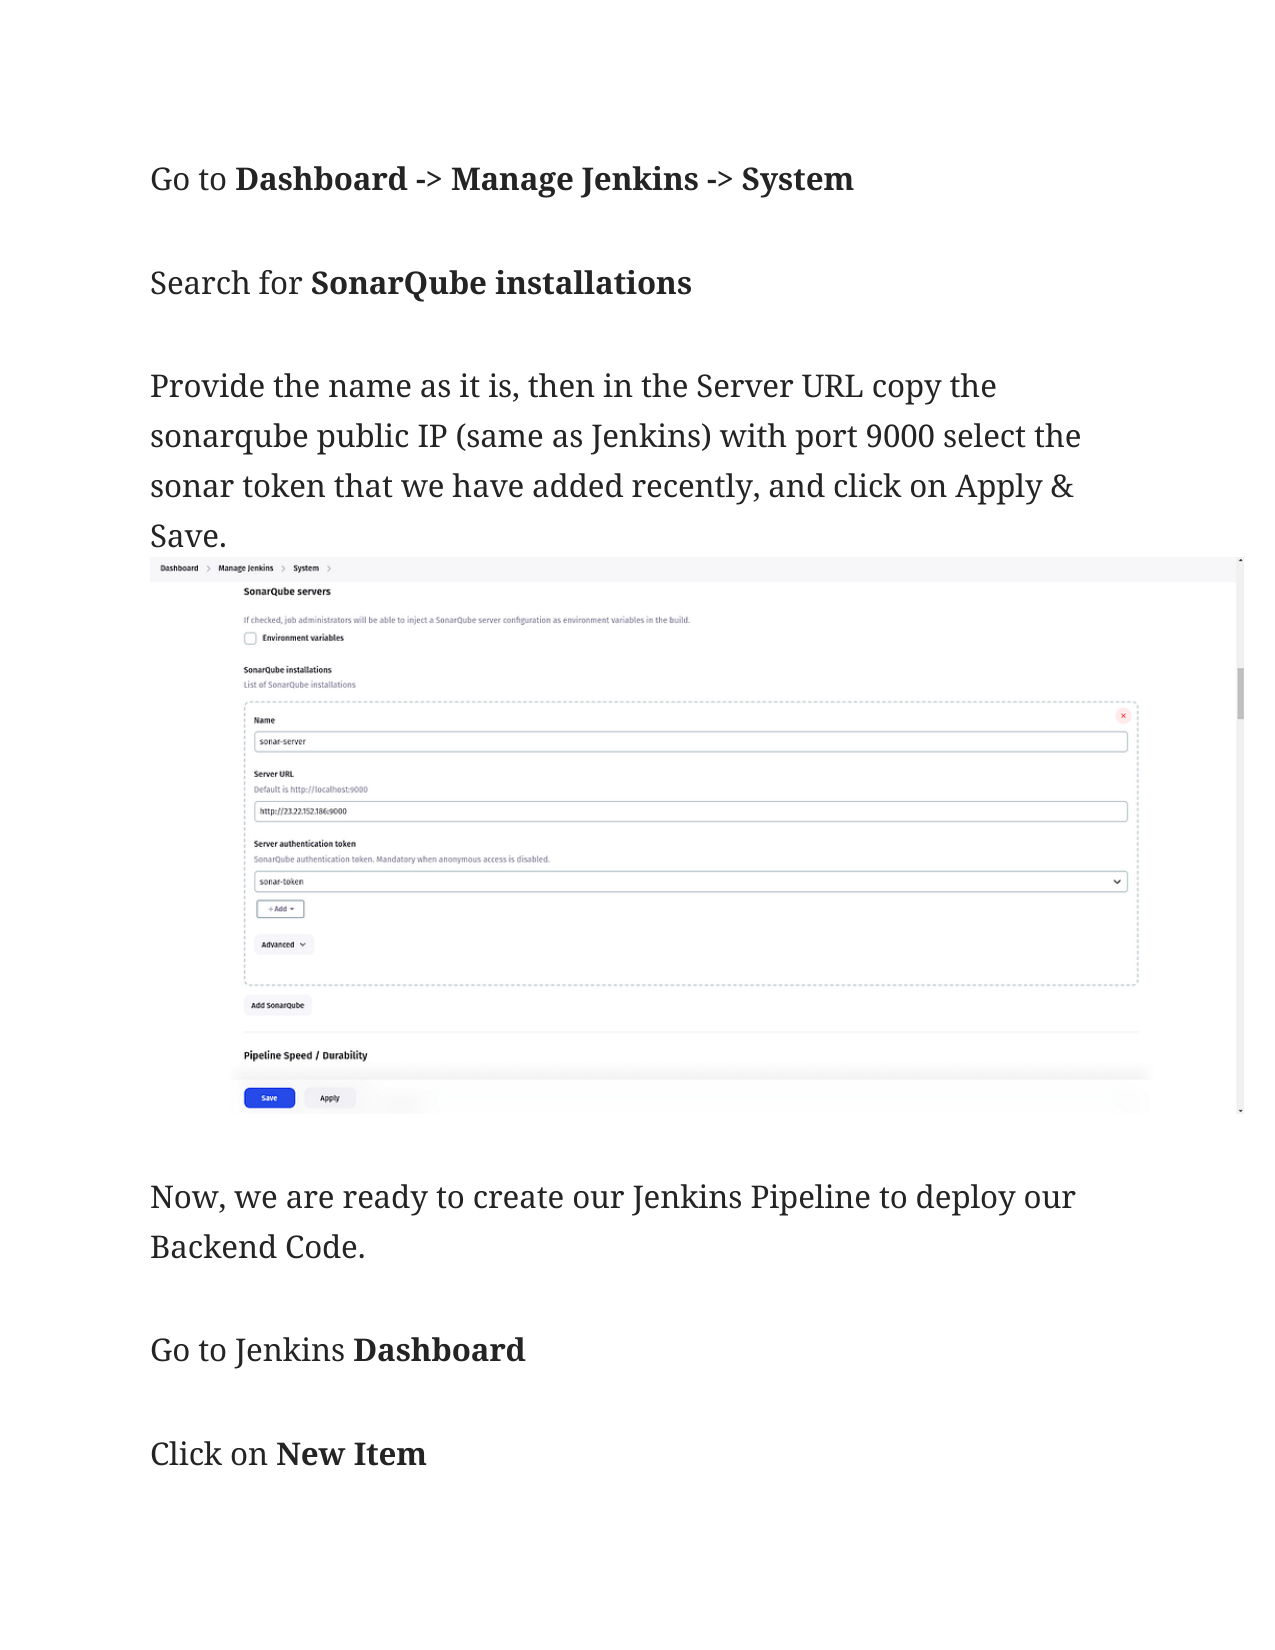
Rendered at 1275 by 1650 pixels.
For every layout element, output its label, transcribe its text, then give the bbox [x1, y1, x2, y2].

text Now, we are ready to create our Jenkins Pipeline to deploy our Backend Code. [150, 1167, 1125, 1267]
text Go to Jenkins Dashboard [150, 1321, 1125, 1371]
text Provide the name as it is, then in the Server URL copy the sonarqube public IP (same as Jenkins) with port 9000 select the sonar token that we have added recently, and click on Apply & Save. [150, 357, 1125, 557]
text Go to Dashboard -> Manage Jenkins -> System [150, 150, 1125, 200]
picture [150, 557, 1245, 1114]
text Click on New Item [150, 1424, 1125, 1474]
text Search for SonarQube installations [150, 253, 1125, 303]
